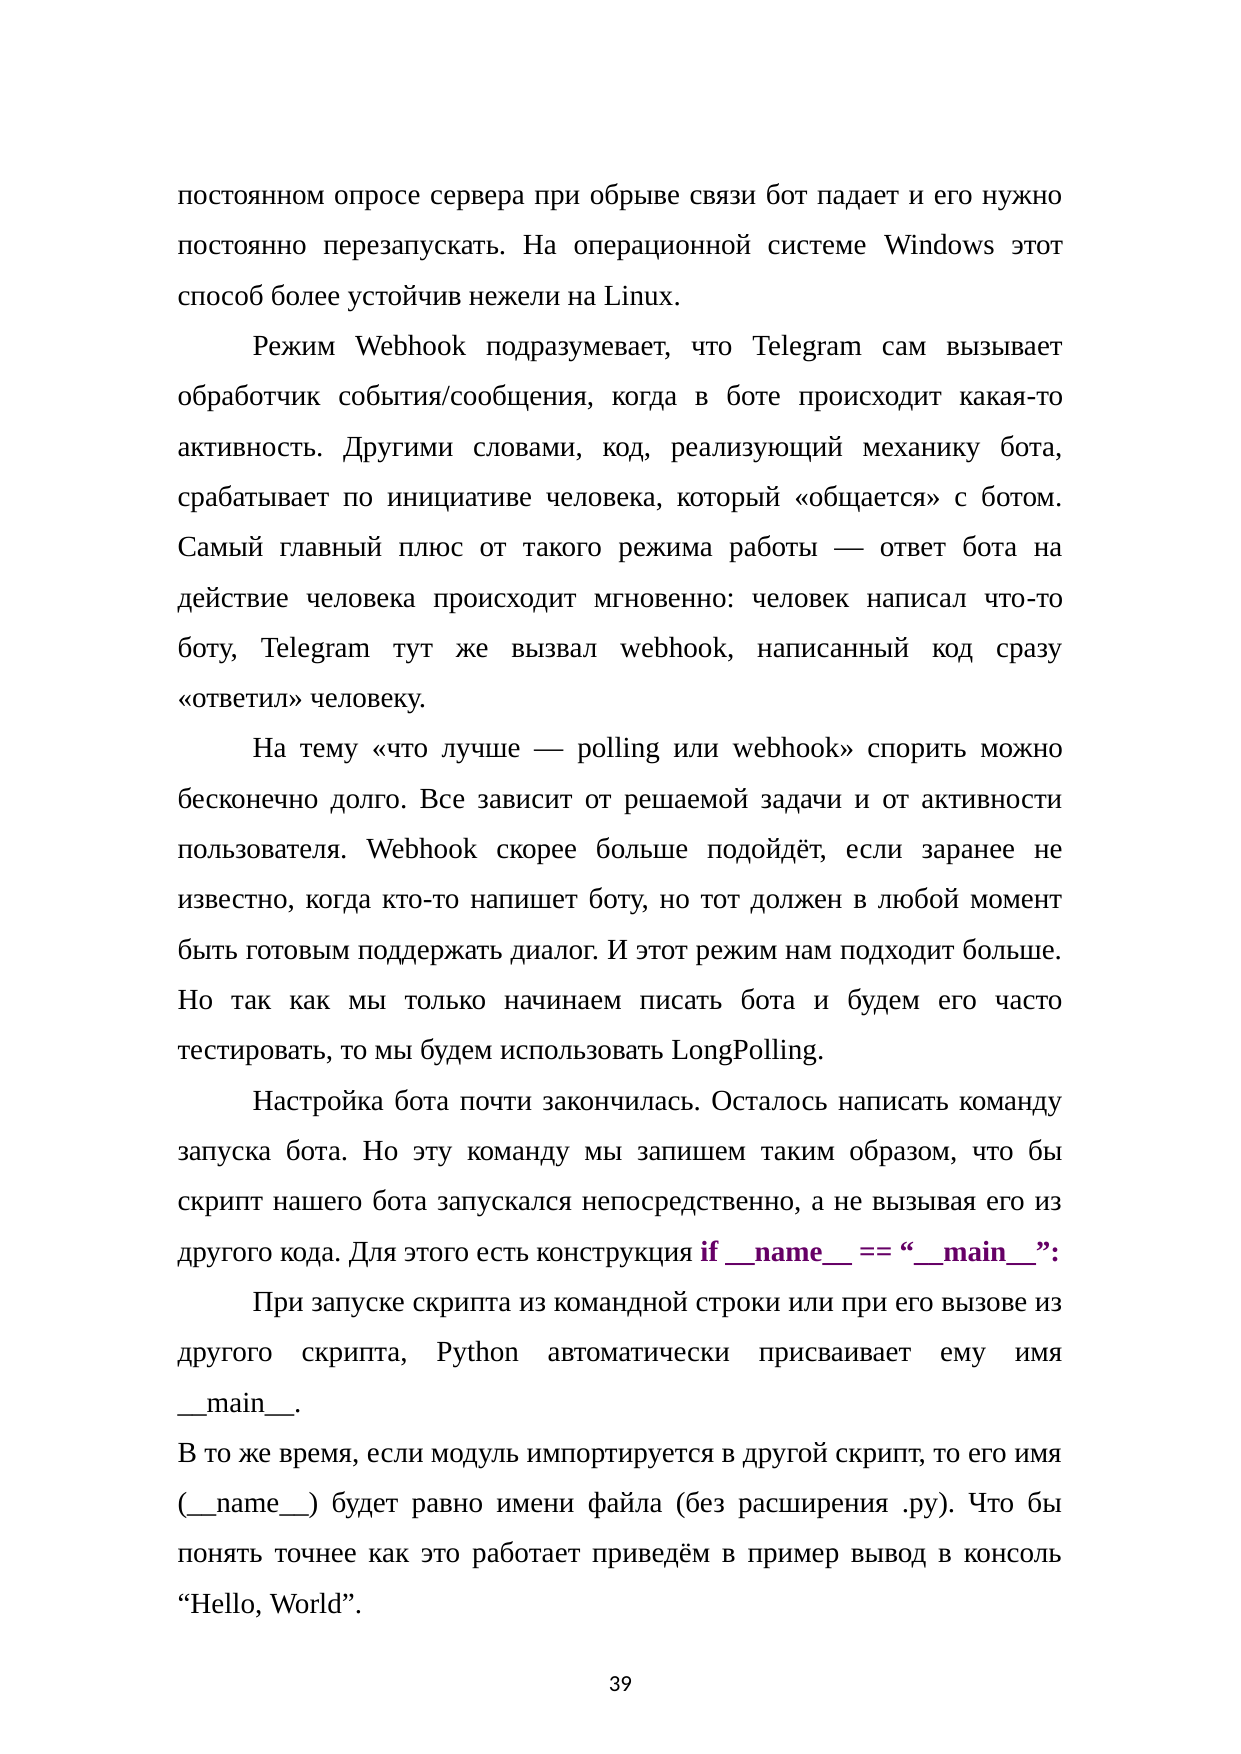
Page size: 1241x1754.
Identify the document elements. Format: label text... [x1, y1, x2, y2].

text Режим Webhook подразумевает, что Telegram сам вызывает обработчик события/сообщения, когда в боте происходит какая‑то активность. Другими словами, код, реализующий механику бота, срабатывает по инициативе человека, который «общается» с ботом. Самый главный плюс от такого режима работы — ответ бота на действие человека происходит мгновенно: человек написал что‑то боту, Telegram тут же вызвал webhook, написанный код сразу «ответил» человеку. [177, 328, 1063, 714]
text При запуске скрипта из командной строки или при его вызове из другого скрипта, Python автоматически присваивает ему имя __main__. [177, 1284, 1063, 1418]
text На тему «что лучше — polling или webhook» спорить можно бесконечно долго. Все зависит от решаемой задачи и от активности пользователя. Webhook скорее больше подойдёт, если заранее не известно, когда кто‑то напишет боту, но тот должен в любой момент быть готовым поддержать диалог. И этот режим нам подходит больше. Но так как мы только начинаем писать бота и будем его часто тестировать, то мы будем использовать LongPolling. [177, 731, 1063, 1066]
text В то же время, если модуль импортируется в другой скрипт, то его имя (__name__) будет равно имени файла (без расширения .py). Что бы понять точнее как это работает приведём в пример вывод в консоль “Hello, World”. [177, 1435, 1063, 1619]
text Настройка бота почти закончилась. Осталось написать команду запуска бота. Но эту команду мы запишем таким образом, что бы скрипт нашего бота запускался непосредственно, а не вызывая его из другого кода. Для этого есть конструкция if __name__ == “__main__”: [177, 1083, 1063, 1267]
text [177, 177, 1063, 311]
